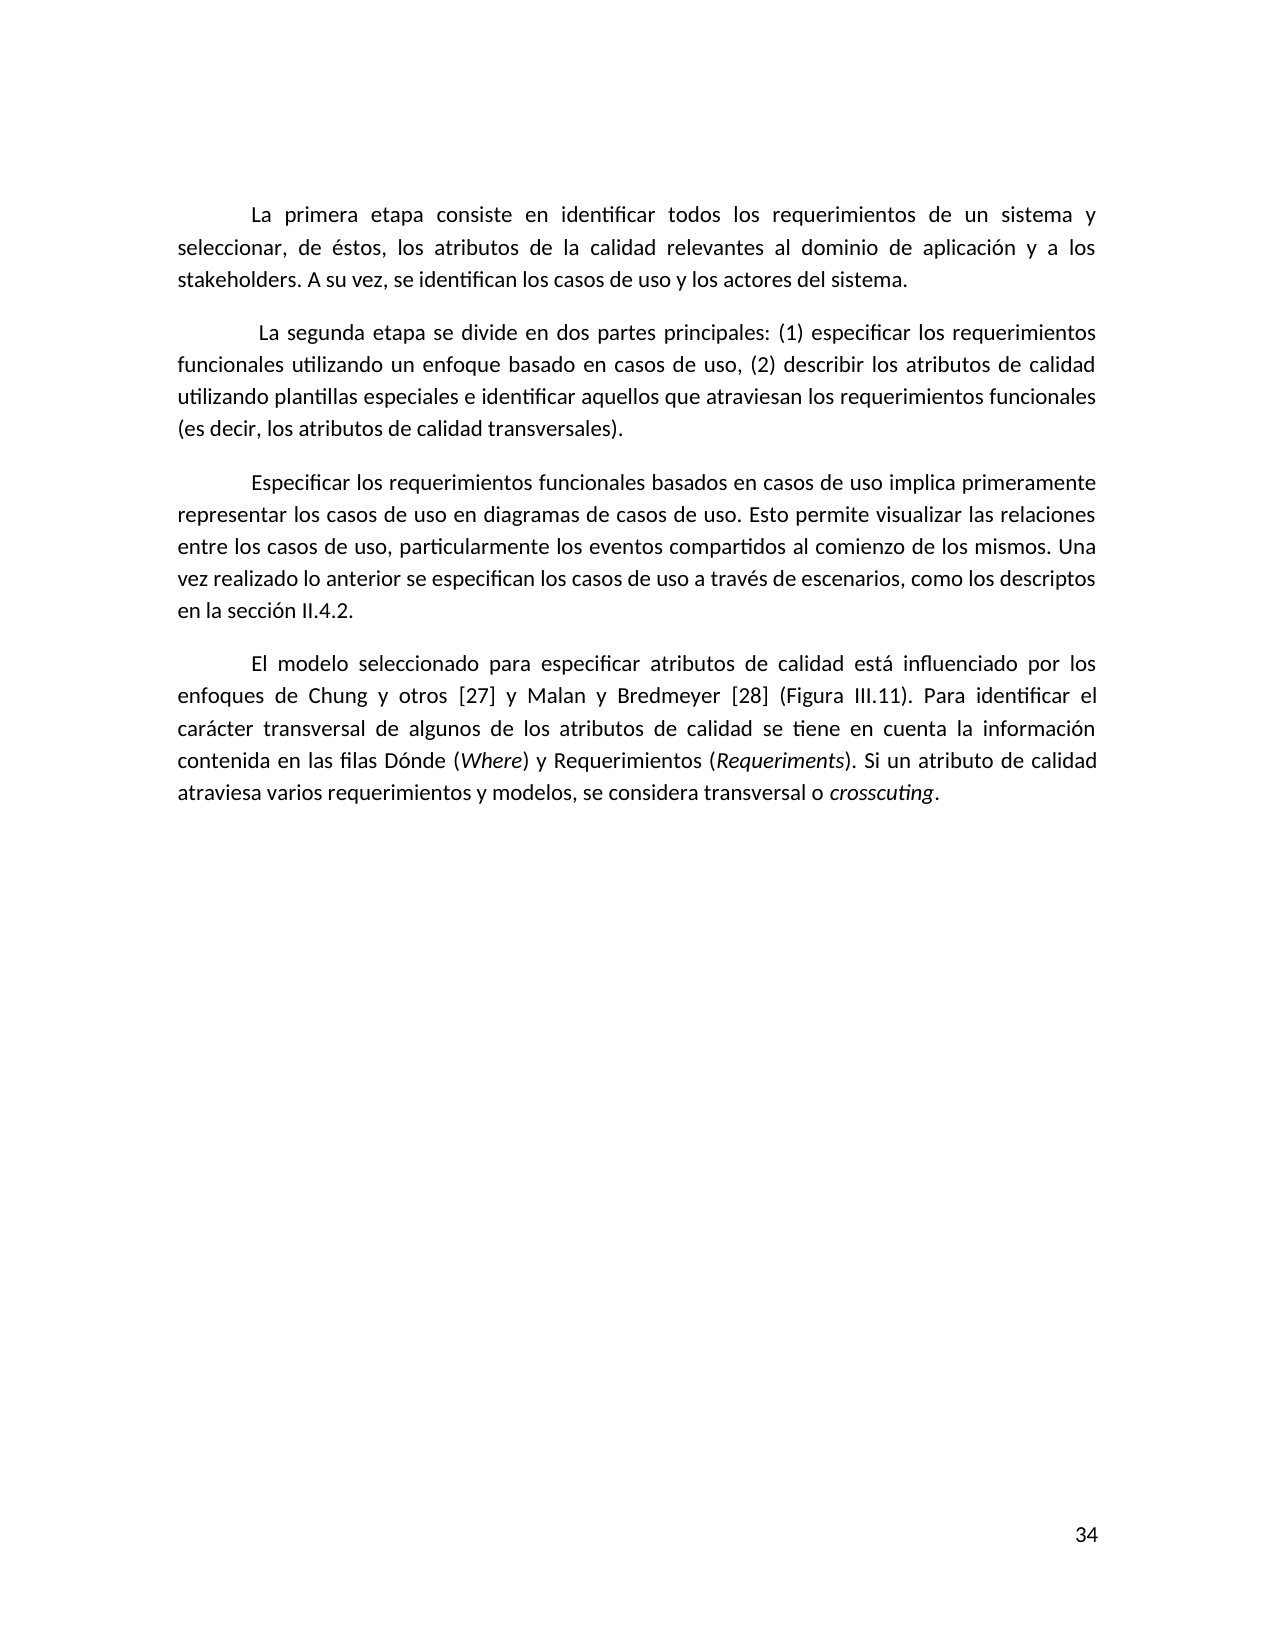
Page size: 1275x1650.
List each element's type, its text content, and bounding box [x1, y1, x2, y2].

text El modelo seleccionado para especificar atributos de calidad está influenciado por los enfoques de Chung y otros y Malan y Bredmeyer (Figura III.6). Para identificar el carácter transversal de algunos de los atributos de calidad se tiene en cuenta la información contenida en las filas Dónde (Where) y Requerimientos (Requeriments). Si un atributo de calidad atraviesa varios requerimientos y modelos, se considera transversal o crosscuting. [177, 649, 1098, 806]
text La segunda etapa se divide en dos partes principales: (1) especificar los requerimientos funcionales utilizando un enfoque basado en casos de uso, (2) describir los atributos de calidad utilizando plantillas especiales e identificar aquellos que atraviesan los requerimientos funcionales (es decir, los atributos de calidad transversales). [177, 318, 1098, 443]
text Especificar los requerimientos funcionales basados en casos de uso implica primeramente representar los casos de uso en diagramas de casos de uso. Esto permite visualizar las relaciones entre los casos de uso, particularmente los eventos compartidos al comienzo de los mismos. Una vez realizado lo anterior se especifican los casos de uso a través de escenarios, como los descriptos en la sección II.4.2. [177, 468, 1098, 624]
text La primera etapa consiste en identificar todos los requerimientos de un sistema y seleccionar, de éstos, los atributos de la calidad relevantes al dominio de aplicación y a los stakeholders. A su vez, se identifican los casos de uso y los actores del sistema. [177, 201, 1098, 293]
